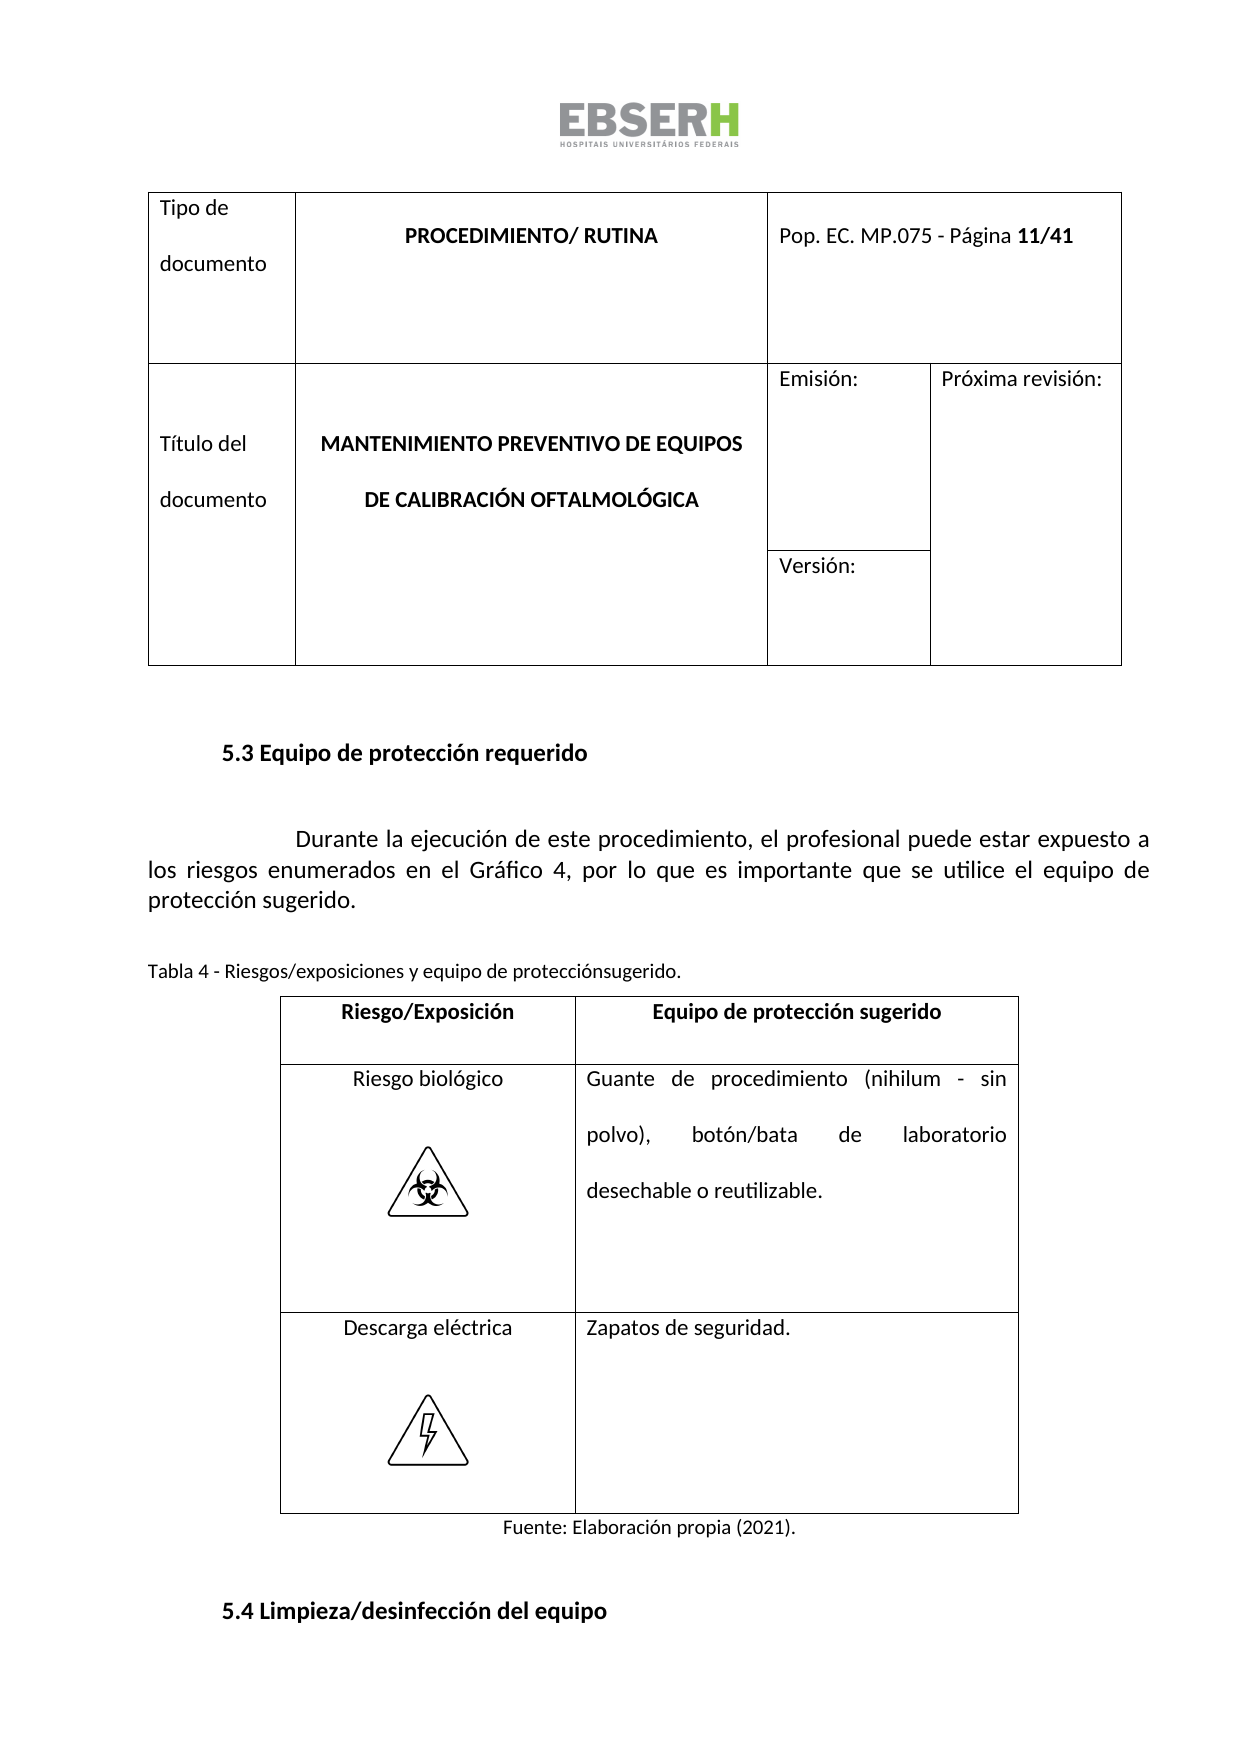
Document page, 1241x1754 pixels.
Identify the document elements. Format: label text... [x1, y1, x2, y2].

text Durante la ejecución de este procedimiento, el profesional puede estar expuesto a los riesgos enumerados en el Gráfico 4, por lo que es importante que se utilice el equipo de protección sugerido. [148, 823, 1152, 915]
subtitle 5.3 Equipo de protección requerido [148, 737, 1152, 768]
table_cell Descarga eléctrica [281, 1313, 575, 1513]
table_cell Guante de procedimiento (nihilum - sin polvo), botón/bata de laboratorio desechable o reutilizable. [576, 1065, 1018, 1312]
table_header Equipo de protección sugerido [576, 997, 1018, 1063]
subtitle 5.4 Limpieza/desinfección del equipo [148, 1595, 1152, 1626]
picture [383, 1385, 473, 1475]
table_header Riesgo/Exposición [281, 997, 575, 1063]
table_cell Zapatos de seguridad. [576, 1313, 1018, 1513]
table_cell Riesgo biológico [281, 1065, 575, 1312]
text Tabla 4 - Riesgos/exposiciones y equipo de protecciónsugerido. [148, 958, 1152, 983]
picture [383, 1137, 473, 1226]
text Fuente: Elaboración propia (2021). [148, 1514, 1152, 1539]
picture [558, 101, 741, 147]
